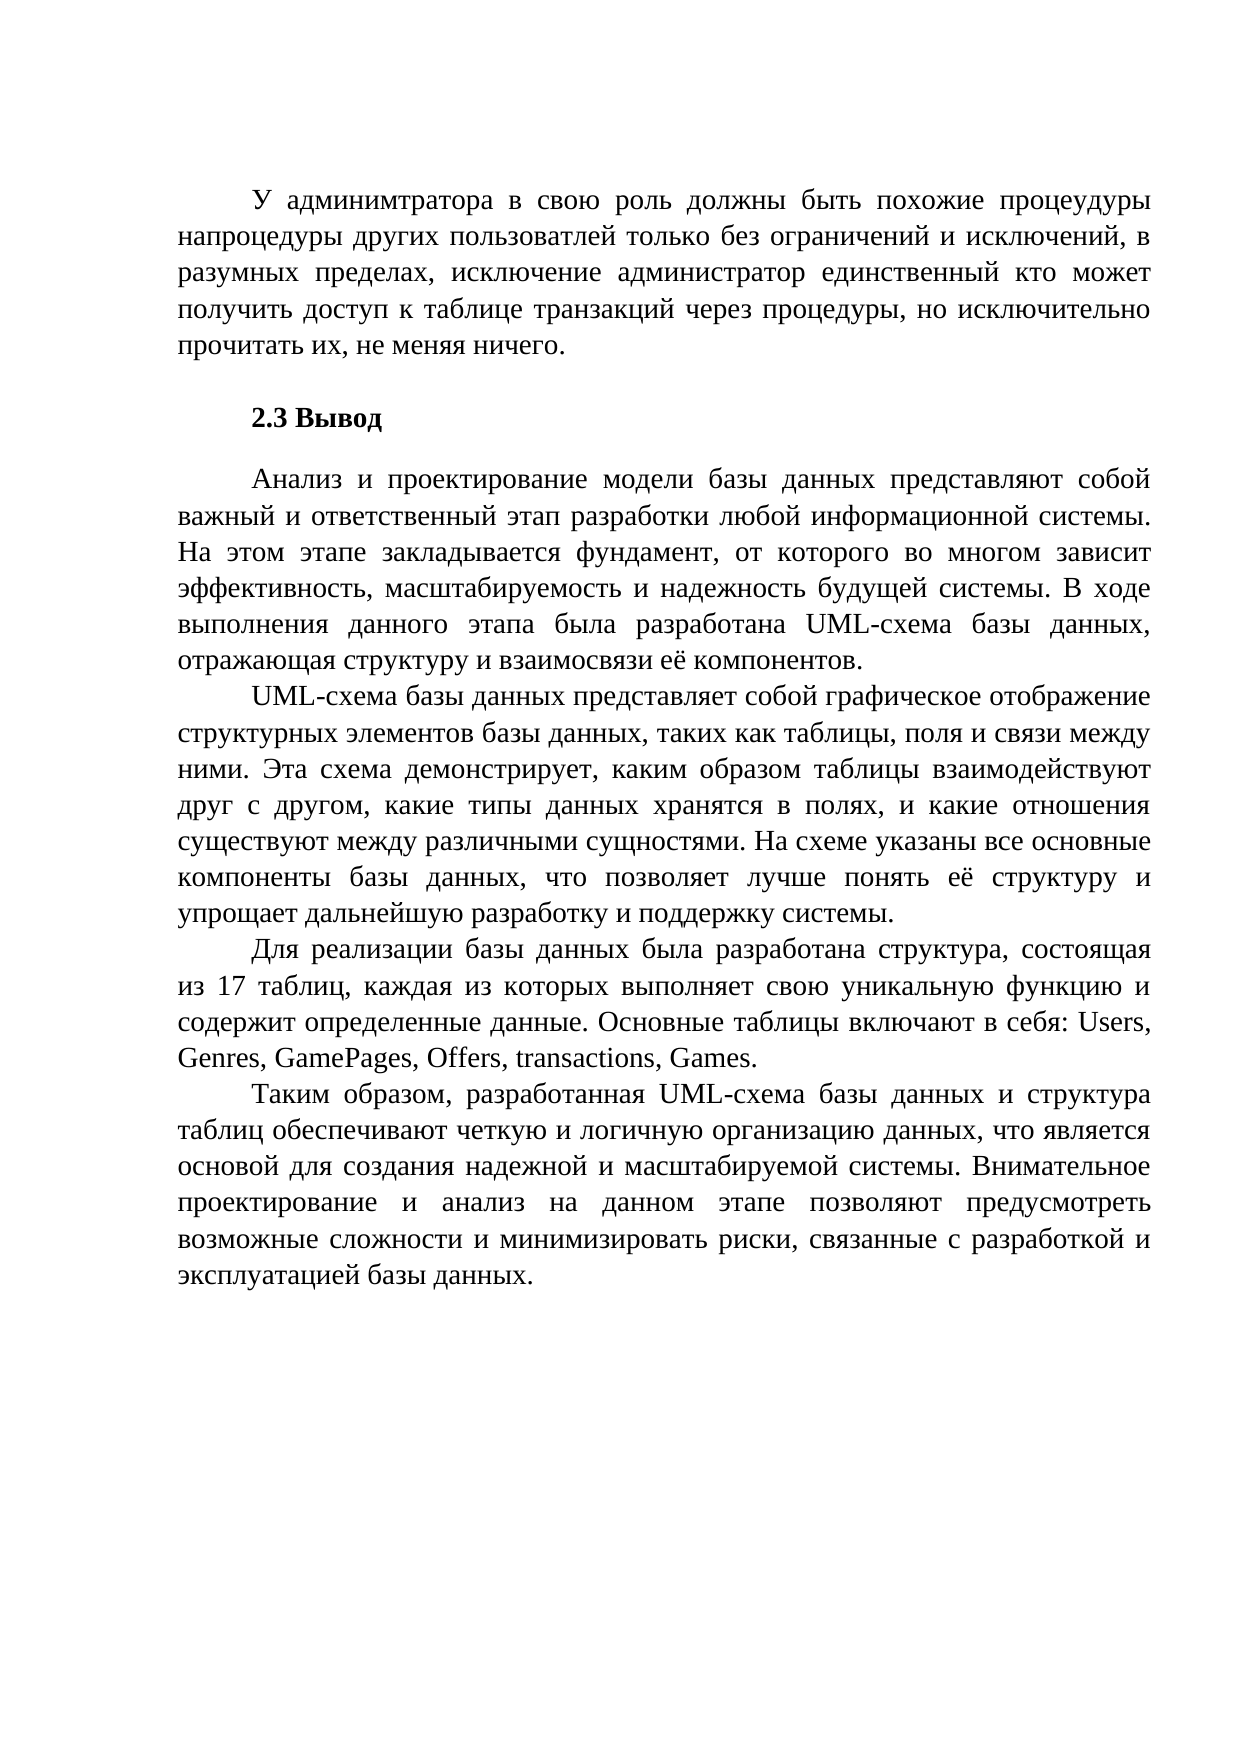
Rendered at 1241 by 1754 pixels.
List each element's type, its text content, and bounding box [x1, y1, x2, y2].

text У админимтратора в свою роль должны быть похожие процеудуры напроцедуры других пользоватлей только без ограничений и исключений, в разумных пределах, исключение администратор единственный кто может получить доступ к таблице транзакций через процедуры, но исключительно прочитать их, не меняя ничего. [177, 182, 1152, 360]
text Таким образом, разработанная UML-схема базы данных и структура таблиц обеспечивают четкую и логичную организацию данных, что является основой для создания надежной и масштабируемой системы. Внимательное проектирование и анализ на данном этапе позволяют предусмотреть возможные сложности и минимизировать риски, связанные с разработкой и эксплуатацией базы данных. [177, 1076, 1152, 1290]
subtitle 2.3 Вывод [177, 401, 1152, 434]
text Для реализации базы данных была разработана структура, состоящая из 17 таблиц, каждая из которых выполняет свою уникальную функцию и содержит определенные данные. Основные таблицы включают в себя: Users, Genres, GamePages, Offers, transactions, Games. [177, 932, 1152, 1073]
text Анализ и проектирование модели базы данных представляют собой важный и ответственный этап разработки любой информационной системы. На этом этапе закладывается фундамент, от которого во многом зависит эффективность, масштабируемость и надежность будущей системы. В ходе выполнения данного этапа была разработана UML-схема базы данных, отражающая структуру и взаимосвязи её компонентов. [177, 462, 1152, 676]
text UML-схема базы данных представляет собой графическое отображение структурных элементов базы данных, таких как таблицы, поля и связи между ними. Эта схема демонстрирует, каким образом таблицы взаимодействуют друг с другом, какие типы данных хранятся в полях, и какие отношения существуют между различными сущностями. На схеме указаны все основные компоненты базы данных, что позволяет лучше понять её структуру и упрощает дальнейшую разработку и поддержку системы. [177, 678, 1152, 929]
